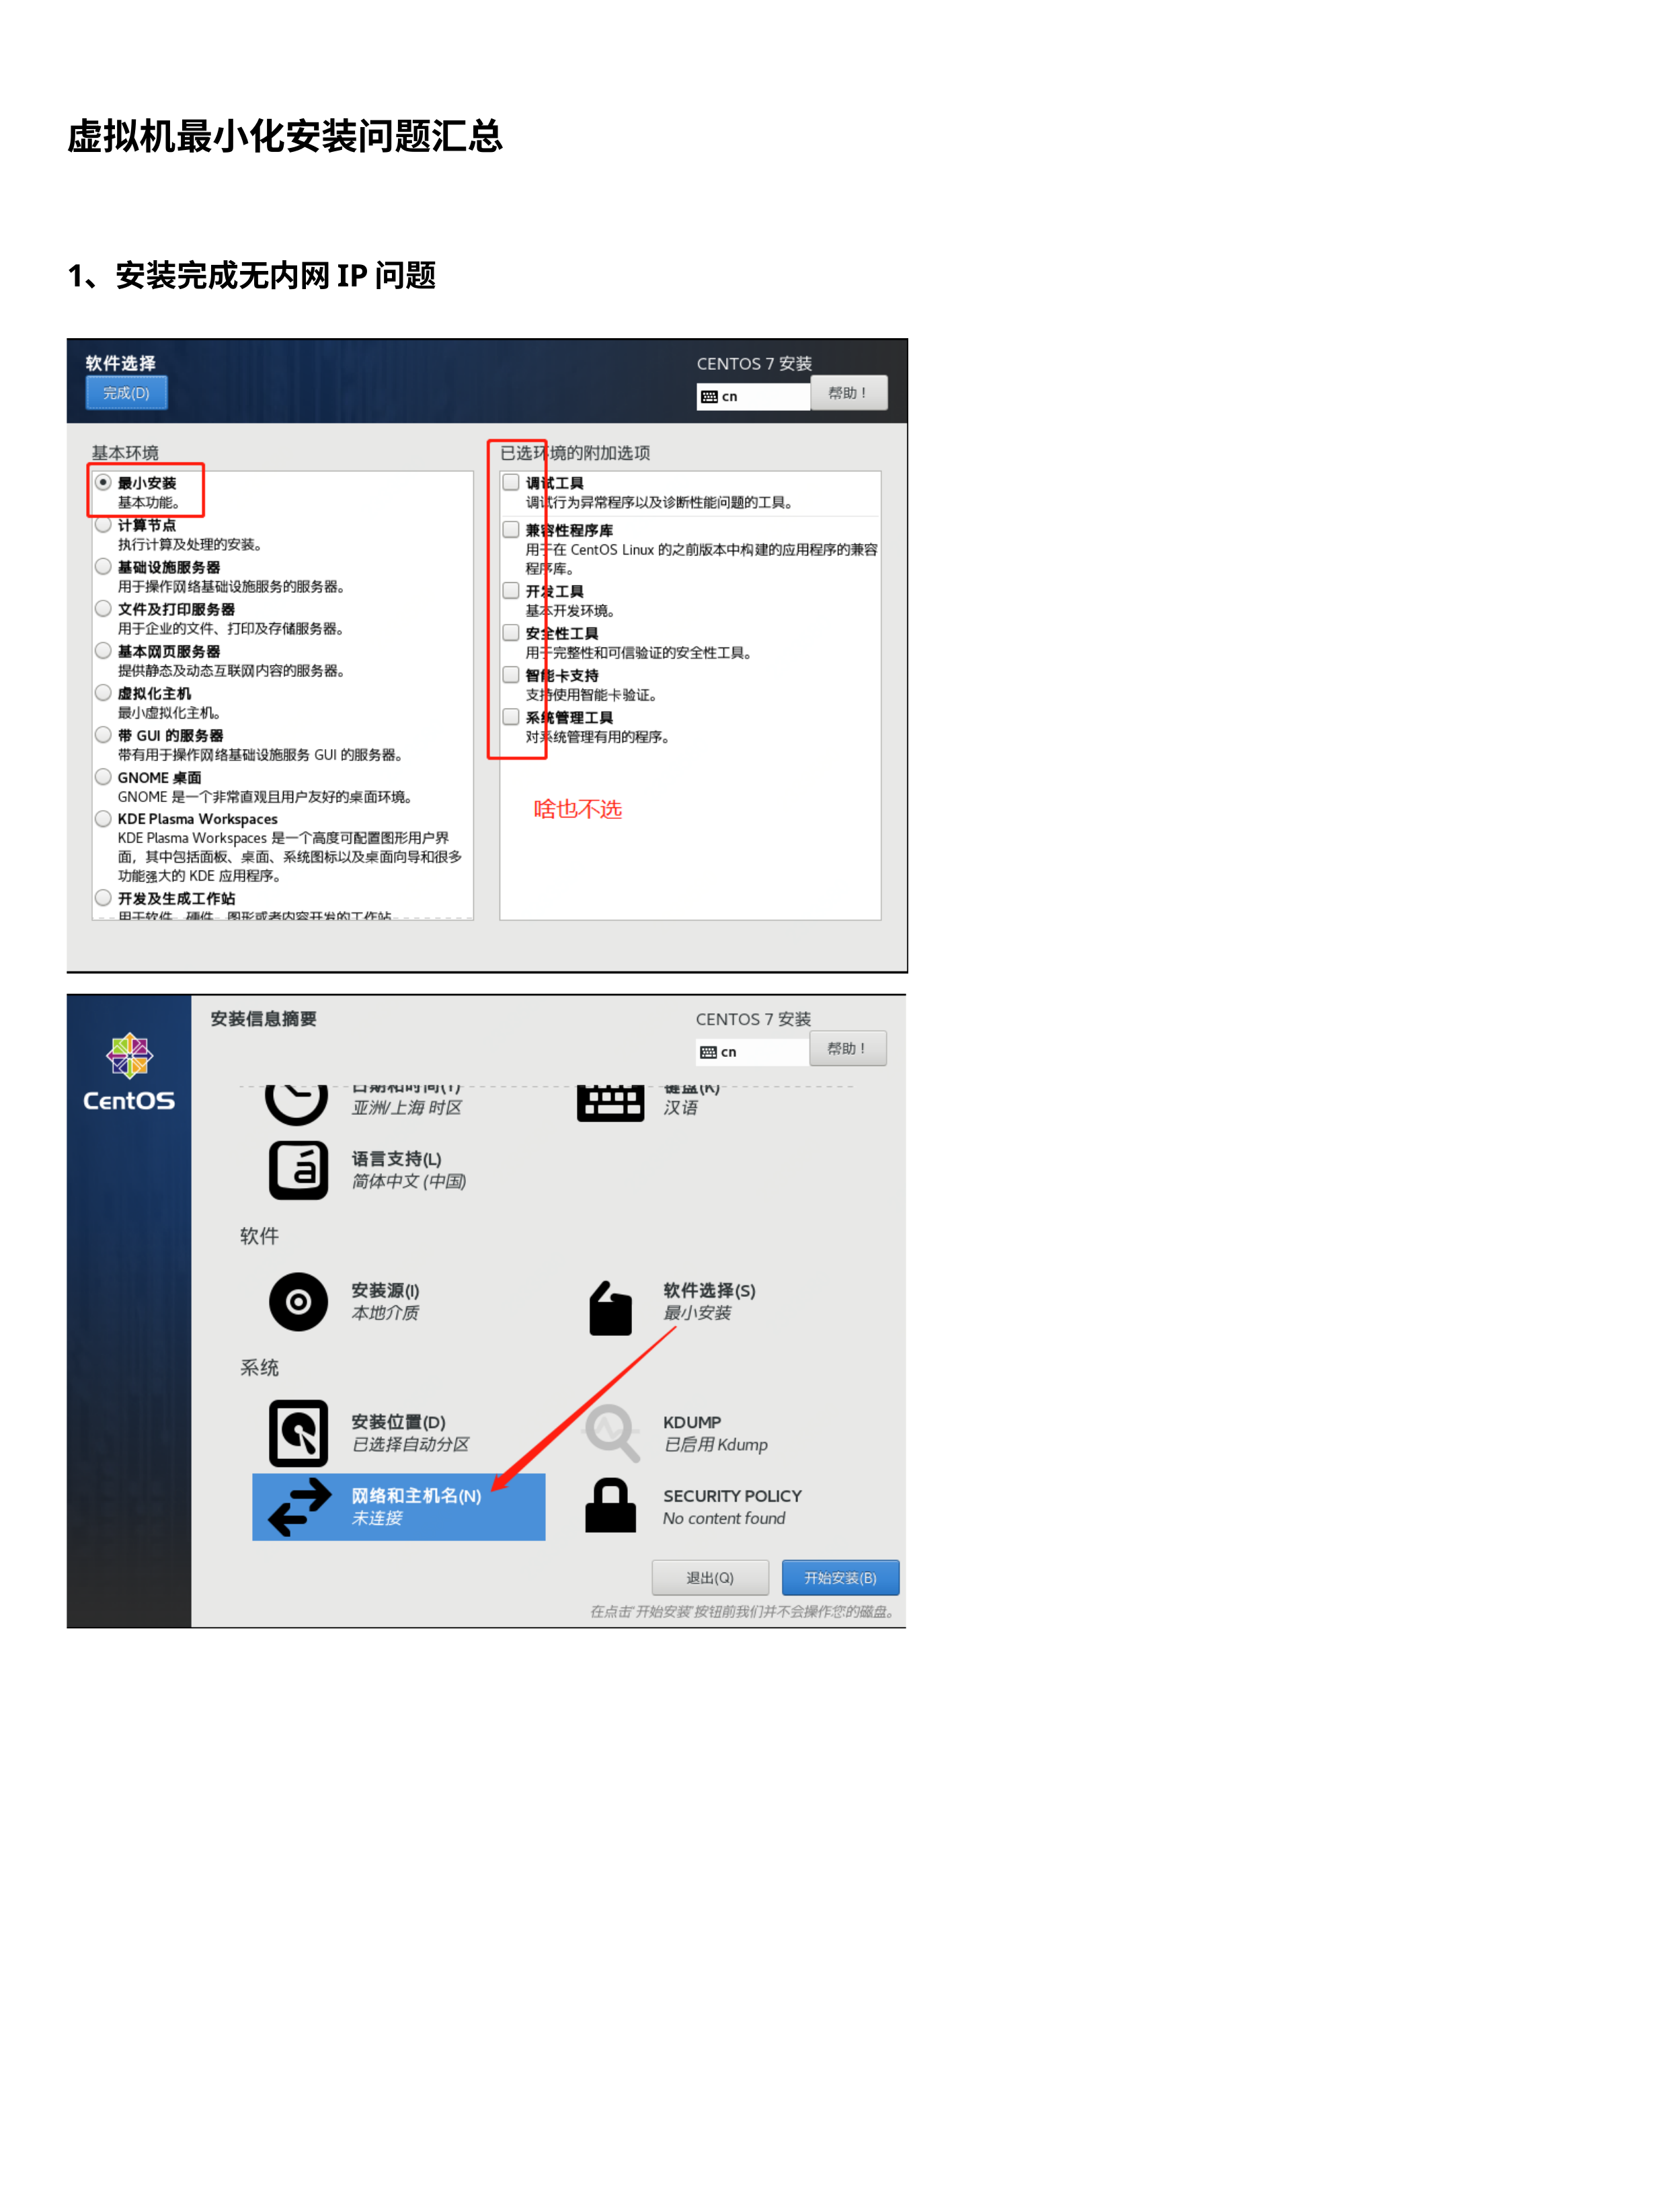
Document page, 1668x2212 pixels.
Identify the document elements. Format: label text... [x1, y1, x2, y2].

text 虚拟机最小化安装问题汇总 [67, 101, 1617, 166]
text 1、安装完成无内网IP问题 [67, 241, 1617, 306]
picture [67, 994, 906, 1628]
picture [67, 338, 908, 974]
